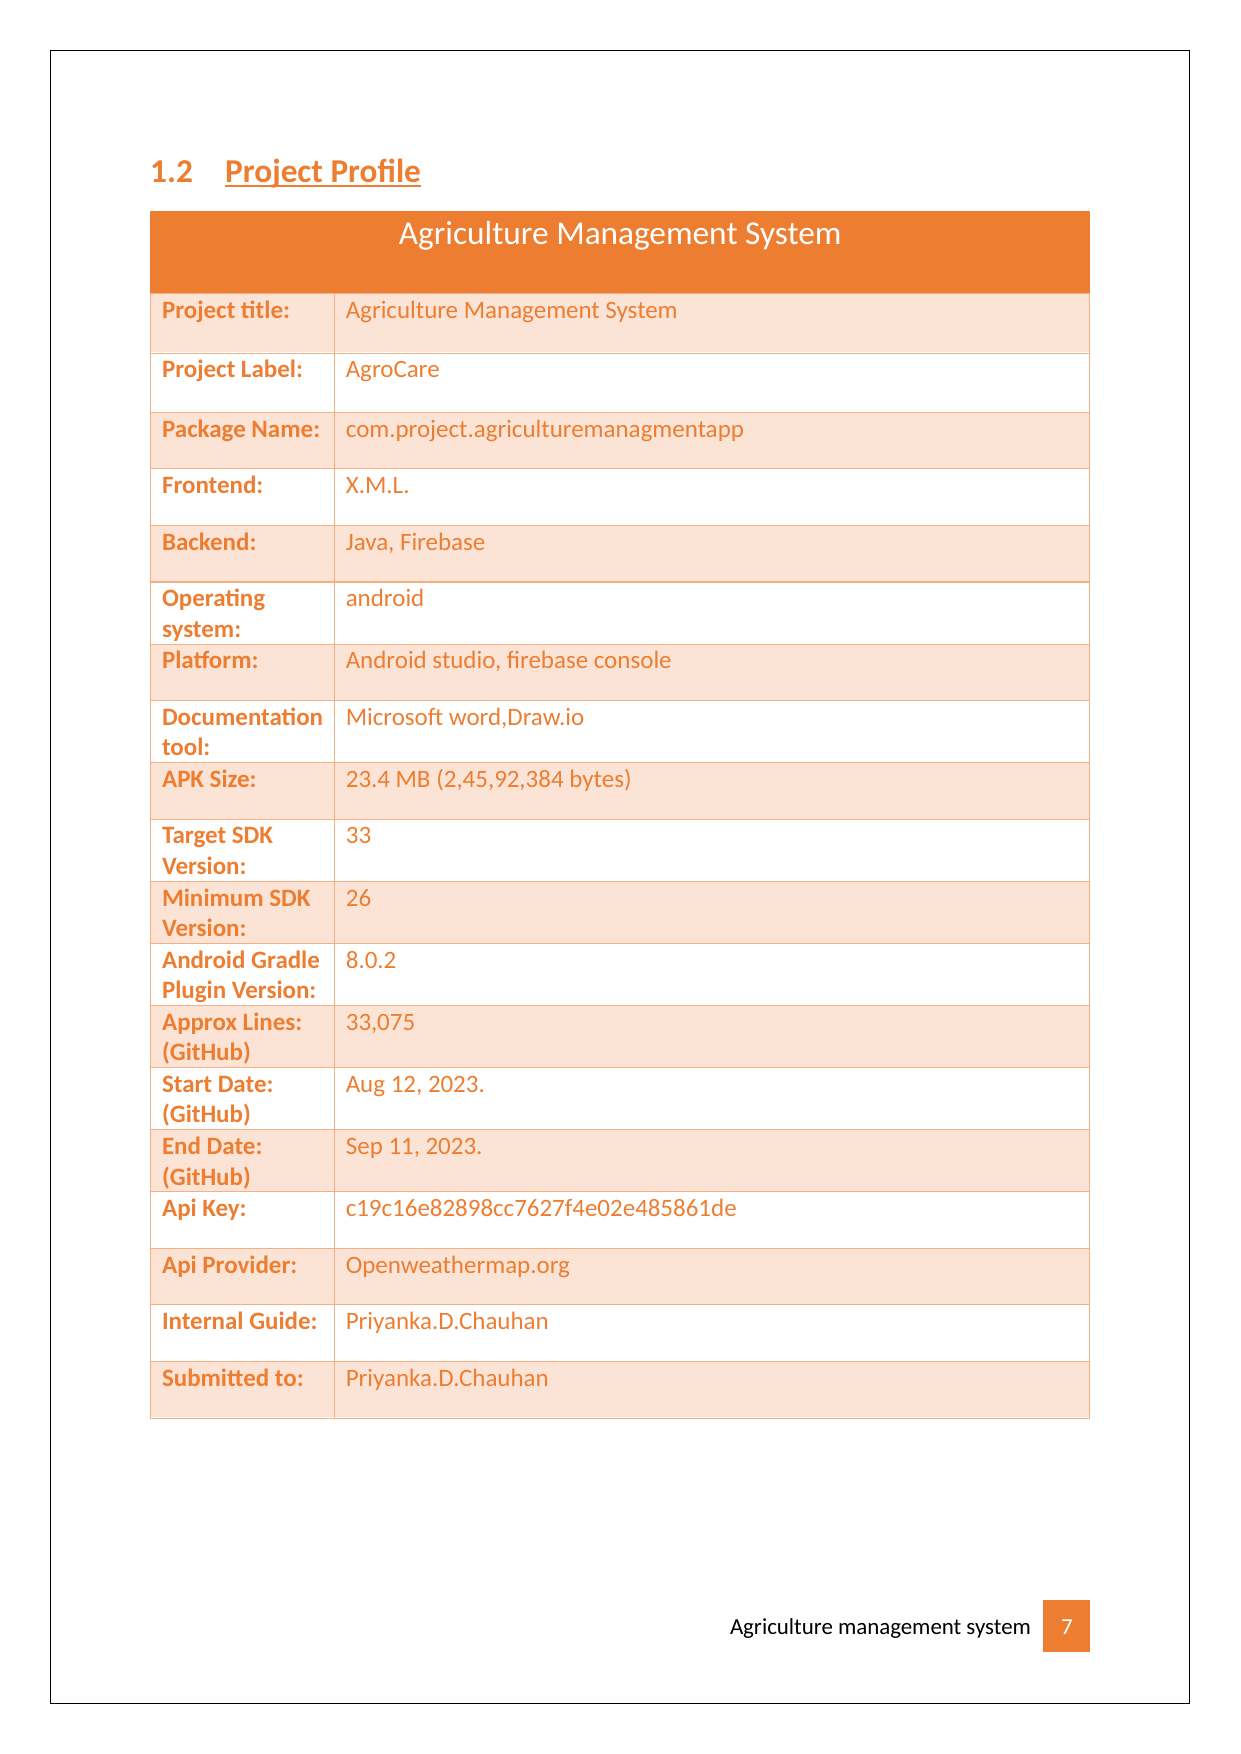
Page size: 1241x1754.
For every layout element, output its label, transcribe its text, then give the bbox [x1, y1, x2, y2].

table_cell Api Provider: [151, 1249, 334, 1304]
table_cell Submitted to: [151, 1362, 334, 1417]
table_cell Minimum SDK Version: [151, 882, 334, 943]
table_cell 33,075 [335, 1006, 1089, 1067]
table_cell c19c16e82898cc7627f4e02e485861de [335, 1192, 1089, 1248]
table_cell Project Label: [151, 354, 334, 412]
table_cell Sep 11, 2023. [335, 1130, 1089, 1191]
table_cell End Date: (GitHub) [151, 1130, 334, 1191]
table_header Agriculture Management System [151, 212, 1089, 293]
table_cell Documentation tool: [151, 701, 334, 762]
table_cell com.project.agriculturemanagmentapp [335, 413, 1089, 468]
table_cell APK Size: [151, 763, 334, 819]
table_cell Backend: [151, 526, 334, 581]
table_cell 8.0.2 [335, 944, 1089, 1005]
table_cell Platform: [151, 645, 334, 700]
list Project Profile [150, 150, 1090, 191]
table_cell 26 [335, 882, 1089, 943]
table_cell Java, Firebase [335, 526, 1089, 581]
table_cell Openweathermap.org [335, 1249, 1089, 1304]
table_cell Android studio, firebase console [335, 645, 1089, 700]
table_cell Operating system: [151, 583, 334, 643]
table_cell Aug 12, 2023. [335, 1068, 1089, 1129]
table_cell 23.4 MB (2,45,92,384 bytes) [335, 763, 1089, 819]
table_cell Target SDK Version: [151, 820, 334, 881]
table_cell Api Key: [151, 1192, 334, 1248]
table_cell Microsoft word,Draw.io [335, 701, 1089, 762]
table_cell Priyanka.D.Chauhan [335, 1305, 1089, 1361]
table_cell Start Date: (GitHub) [151, 1068, 334, 1129]
table_cell 33 [335, 820, 1089, 881]
table_cell Package Name: [151, 413, 334, 468]
table_cell Project title: [151, 294, 334, 352]
table_cell Frontend: [151, 469, 334, 525]
table_cell Approx Lines: (GitHub) [151, 1006, 334, 1067]
table_cell Agriculture Management System [335, 294, 1089, 352]
table_cell Android Gradle Plugin Version: [151, 944, 334, 1005]
table_cell X.M.L. [335, 469, 1089, 525]
table_cell AgroCare [335, 354, 1089, 412]
table_cell Internal Guide: [151, 1305, 334, 1361]
table_cell Priyanka.D.Chauhan [335, 1362, 1089, 1417]
table_cell android [335, 583, 1089, 643]
